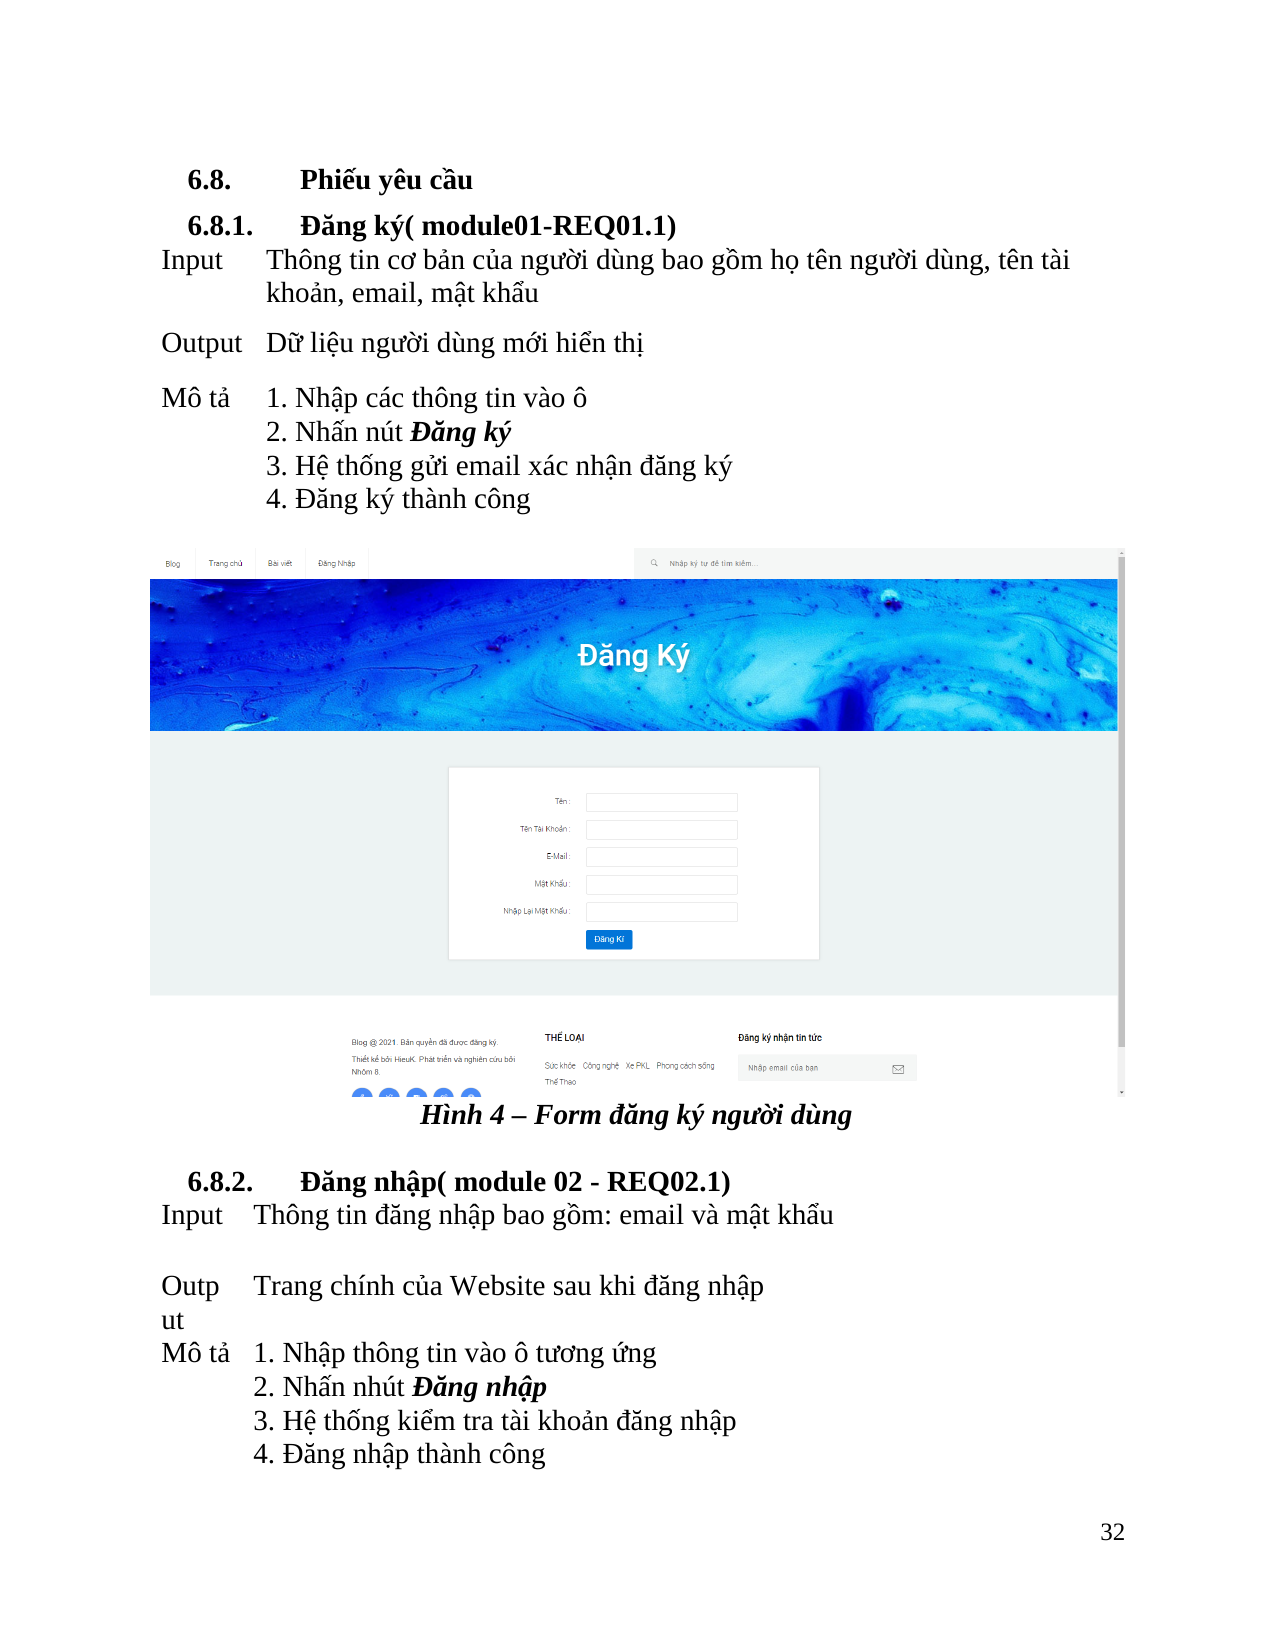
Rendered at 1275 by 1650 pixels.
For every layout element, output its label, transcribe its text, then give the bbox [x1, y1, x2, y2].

table_cell Mô tả [150, 381, 254, 515]
list Đăng nhập( module 02 - REQ02.1) [187, 1164, 1125, 1197]
text Hình 4 – Form đăng ký người dùng [150, 1097, 1125, 1130]
table_cell Output [150, 325, 254, 381]
table_cell Trang chính của Website sau khi đăng nhập [242, 1269, 1125, 1336]
table_cell 1. Nhập thông tin vào ô tương ứng 2. Nhấn nhút Đăng nhập 3. Hệ thống kiểm tra tài khoản đăng nhập 4. Đăng nhập thành công [242, 1336, 1125, 1470]
table_header Thông tin đăng nhập bao gồm: email và mật khẩu [242, 1198, 1125, 1268]
table_cell Mô tả [150, 1336, 242, 1470]
picture [150, 548, 1125, 1097]
list Đăng ký( module01-REQ01.1) [187, 208, 1125, 242]
table_header Input [150, 242, 254, 325]
table_cell Dữ liệu người dùng mới hiển thị [255, 325, 1125, 381]
subtitle Phiếu yêu cầu [187, 162, 1125, 196]
table_header Thông tin cơ bản của người dùng bao gồm họ tên người dùng, tên tài khoản, email, mật khẩu [255, 242, 1125, 325]
table_cell Output [150, 1269, 242, 1336]
table_cell 1. Nhập các thông tin vào ô 2. Nhấn nút Đăng ký 3. Hệ thống gửi email xác nhận đăng ký 4. Đăng ký thành công [255, 381, 1125, 515]
table_header Input [150, 1198, 242, 1268]
